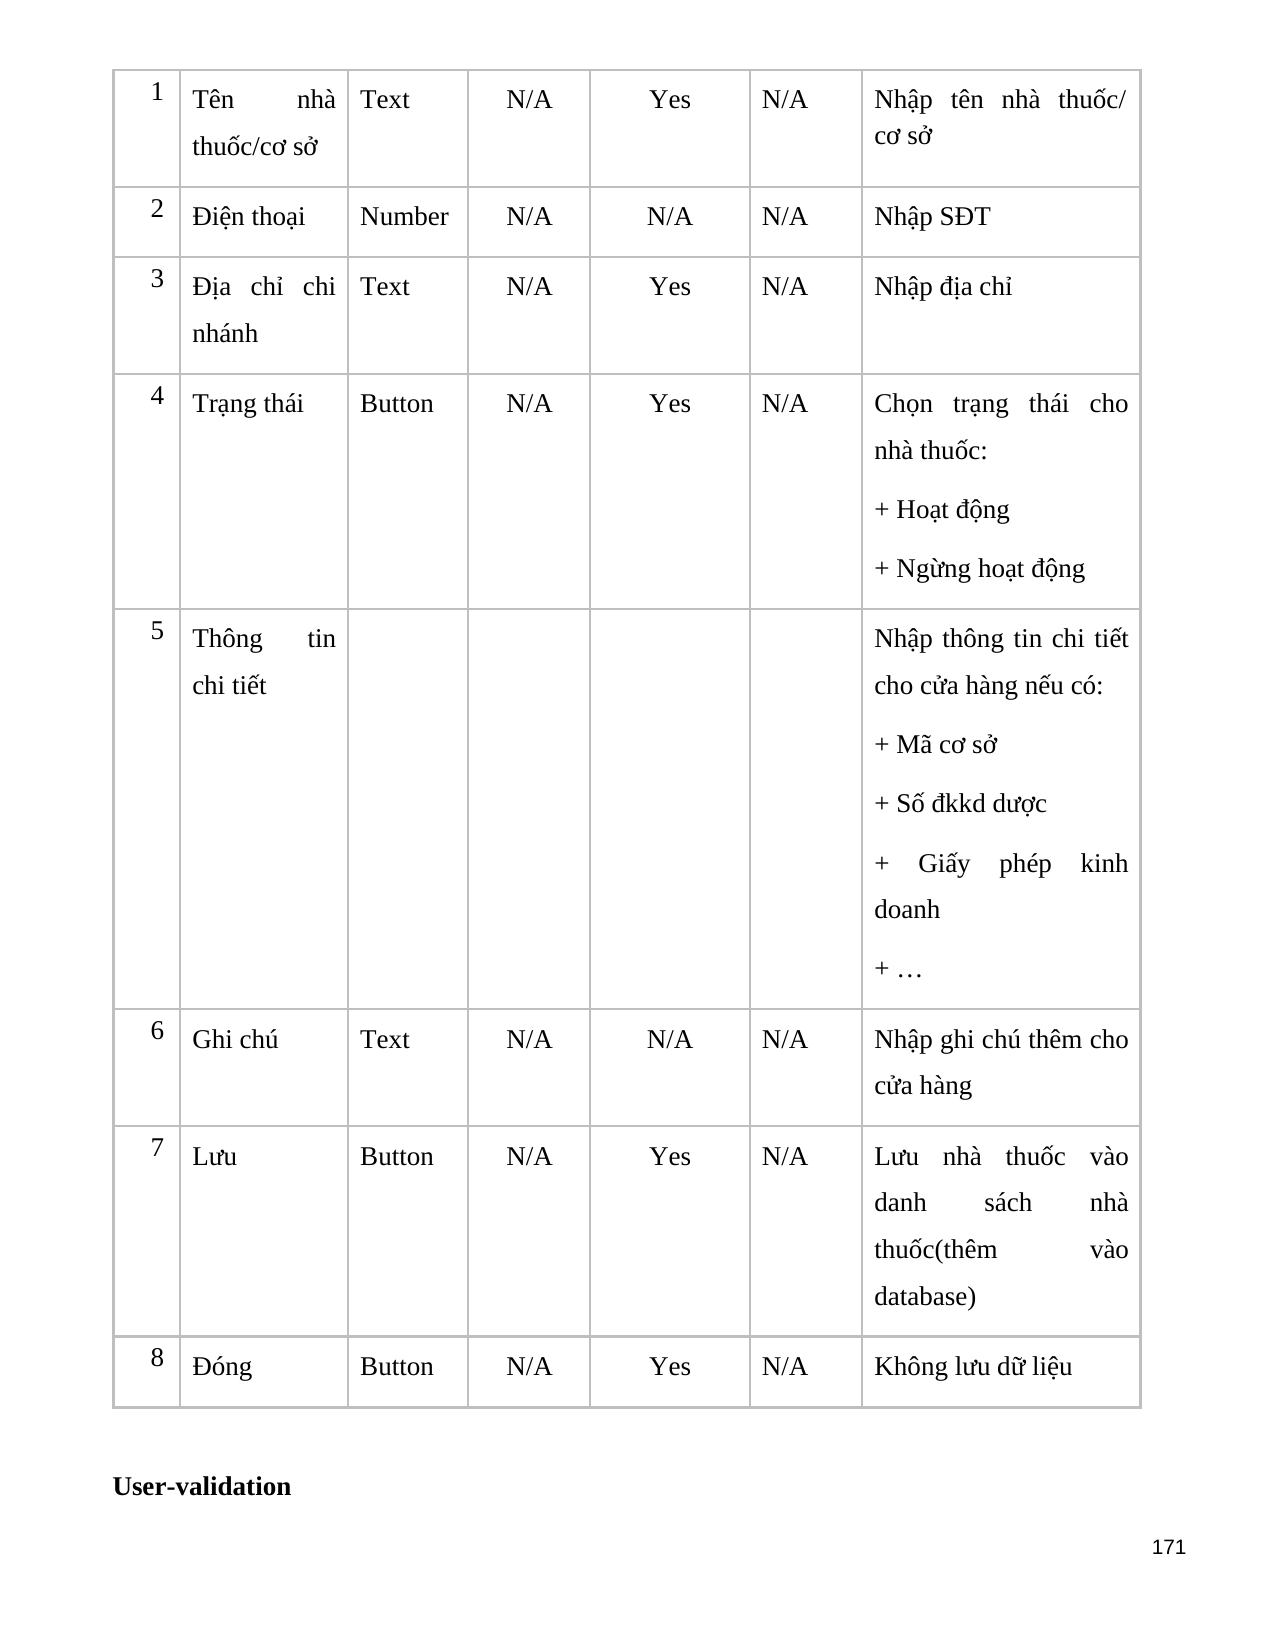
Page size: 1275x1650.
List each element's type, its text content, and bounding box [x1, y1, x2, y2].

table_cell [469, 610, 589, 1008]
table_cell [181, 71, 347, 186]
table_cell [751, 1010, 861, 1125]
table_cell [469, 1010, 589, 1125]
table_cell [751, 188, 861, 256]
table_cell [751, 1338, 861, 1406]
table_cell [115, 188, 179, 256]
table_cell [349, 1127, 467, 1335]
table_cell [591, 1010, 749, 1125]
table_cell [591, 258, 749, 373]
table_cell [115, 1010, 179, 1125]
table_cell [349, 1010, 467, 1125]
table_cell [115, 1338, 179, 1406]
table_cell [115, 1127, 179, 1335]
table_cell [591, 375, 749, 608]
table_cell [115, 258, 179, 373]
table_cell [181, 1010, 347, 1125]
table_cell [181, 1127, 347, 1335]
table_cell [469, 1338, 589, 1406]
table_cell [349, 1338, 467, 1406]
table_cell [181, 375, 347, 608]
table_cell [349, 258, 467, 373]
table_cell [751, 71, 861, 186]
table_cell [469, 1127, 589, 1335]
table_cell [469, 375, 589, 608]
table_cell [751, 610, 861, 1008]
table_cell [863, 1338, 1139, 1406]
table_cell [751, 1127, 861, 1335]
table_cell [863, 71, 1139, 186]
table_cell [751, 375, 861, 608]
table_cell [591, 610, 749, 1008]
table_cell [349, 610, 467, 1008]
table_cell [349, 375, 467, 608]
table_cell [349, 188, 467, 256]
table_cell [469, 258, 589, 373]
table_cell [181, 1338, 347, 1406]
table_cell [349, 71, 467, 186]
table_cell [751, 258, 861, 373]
text User-validation [112, 1469, 1186, 1501]
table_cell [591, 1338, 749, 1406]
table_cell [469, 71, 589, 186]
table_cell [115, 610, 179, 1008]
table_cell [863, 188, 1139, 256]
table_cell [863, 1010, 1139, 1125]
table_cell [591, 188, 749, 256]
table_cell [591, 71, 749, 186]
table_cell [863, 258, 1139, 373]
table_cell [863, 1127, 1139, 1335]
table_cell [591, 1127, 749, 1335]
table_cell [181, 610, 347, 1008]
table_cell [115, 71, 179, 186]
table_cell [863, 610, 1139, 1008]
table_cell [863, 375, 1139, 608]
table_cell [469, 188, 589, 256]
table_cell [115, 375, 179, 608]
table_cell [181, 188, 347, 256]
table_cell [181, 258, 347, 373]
